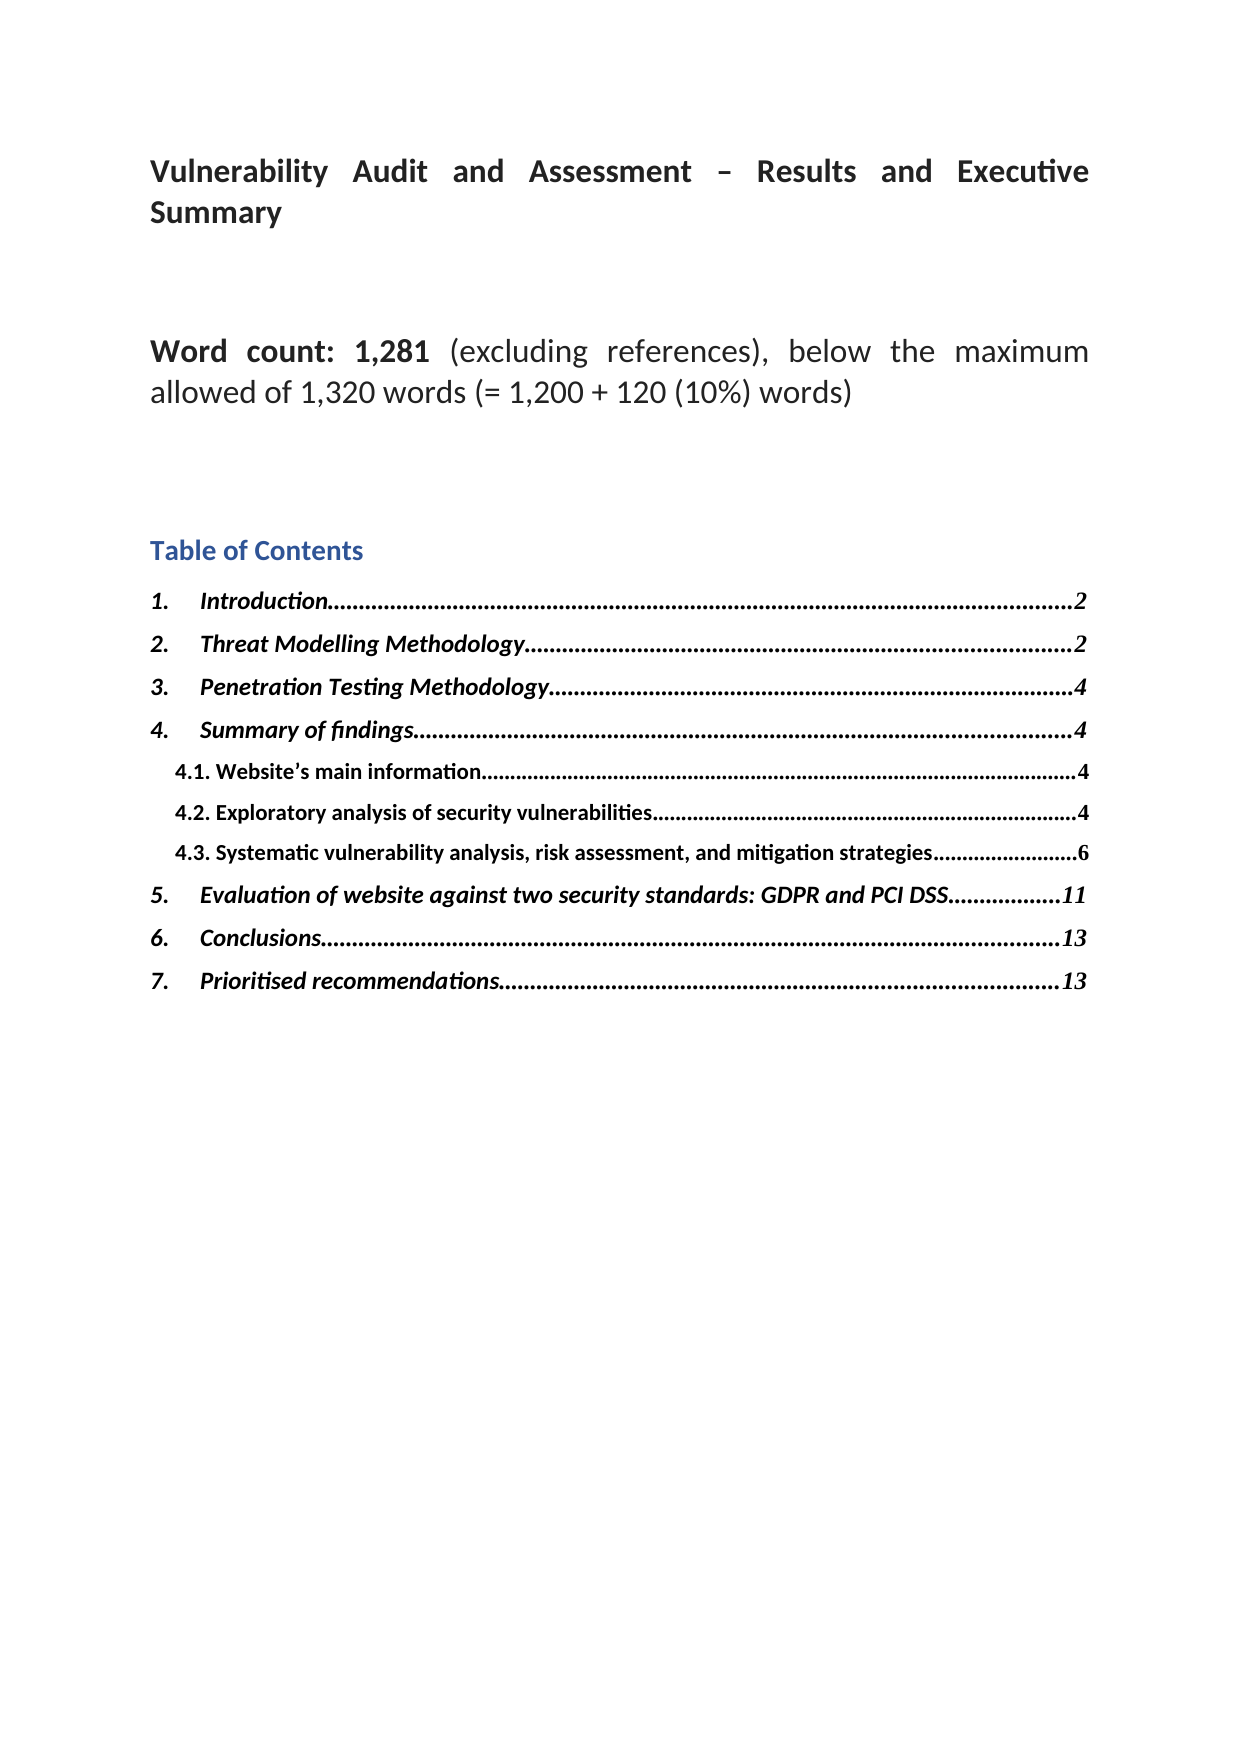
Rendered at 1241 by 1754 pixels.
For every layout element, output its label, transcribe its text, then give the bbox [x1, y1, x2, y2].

text Vulnerability Audit and Assessment – Results and Executive Summary [150, 150, 1090, 231]
text Word count: 1,281 (excluding references), below the maximum allowed of 1,320 words (= 1,200 + 120 (10%) words) [150, 331, 1090, 412]
